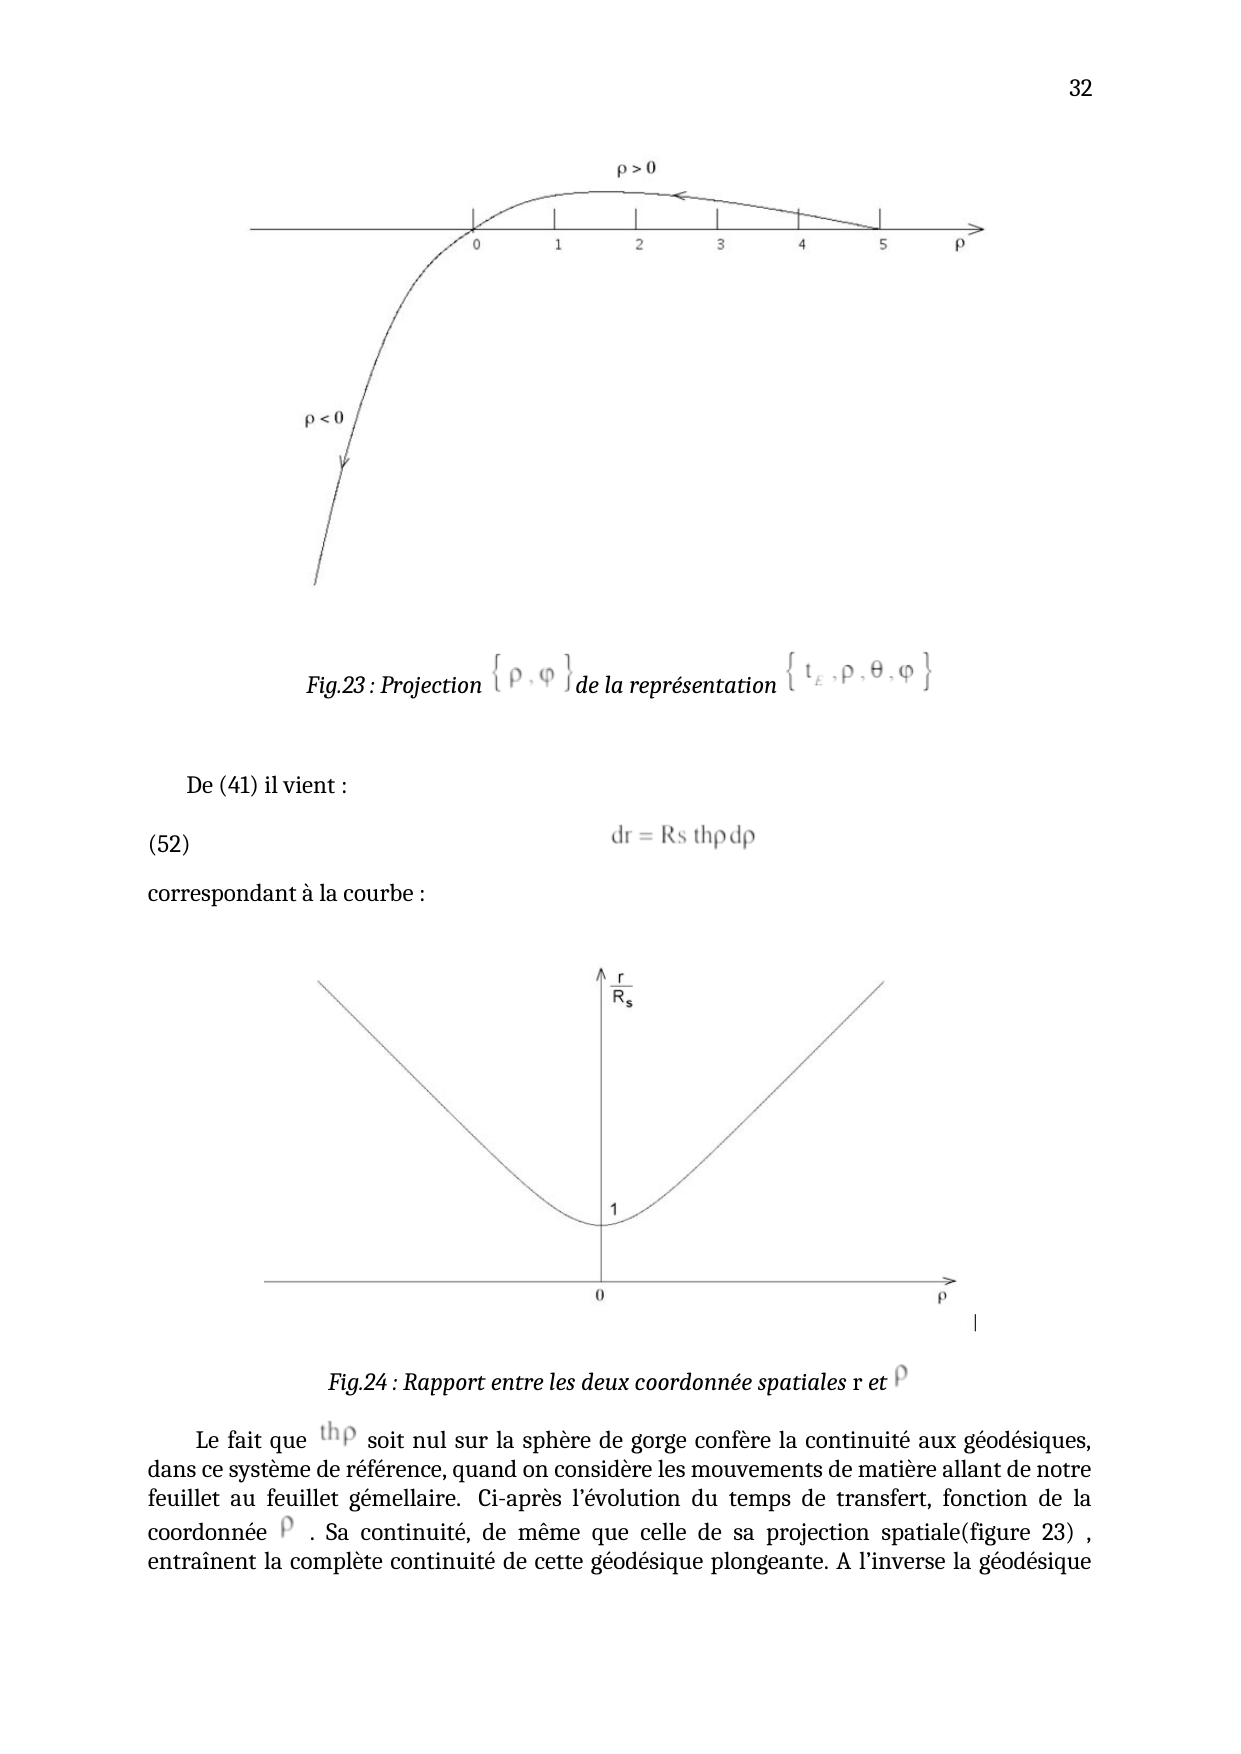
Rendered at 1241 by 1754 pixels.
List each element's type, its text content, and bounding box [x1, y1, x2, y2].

picture [264, 928, 977, 1341]
picture [237, 147, 1003, 627]
text Fig.24 : Rapport entre les deux coordonnée spatiales r et [148, 1362, 1093, 1396]
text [148, 1417, 1093, 1576]
text Fig.23 : Projection de la représentation [148, 647, 1093, 700]
text correspondant à la courbe : [148, 879, 1093, 908]
text De (41) il vient : [148, 771, 1093, 799]
text (52) [148, 820, 1093, 858]
